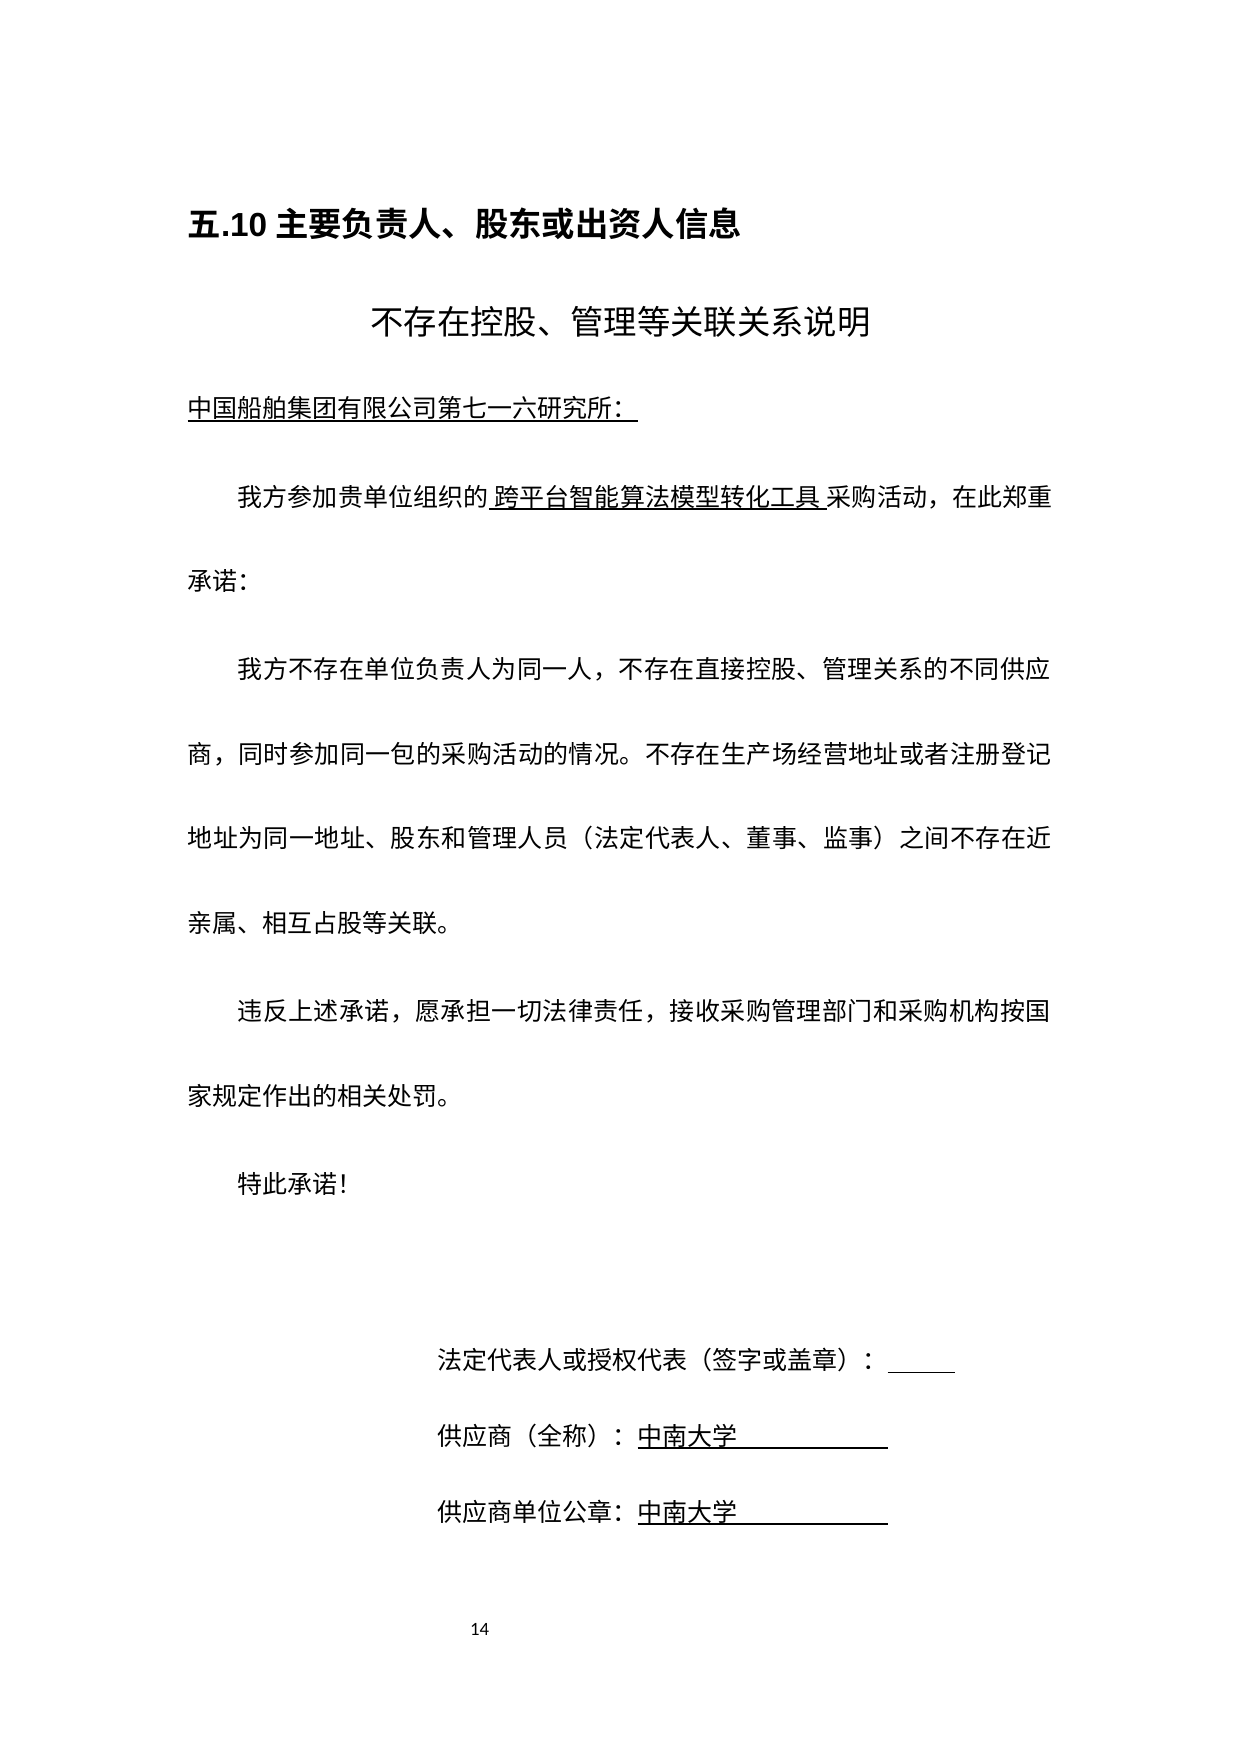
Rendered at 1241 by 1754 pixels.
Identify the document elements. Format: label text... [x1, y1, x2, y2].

text 违反上述承诺，愿承担一切法律责任，接收采购管理部门和采购机构按国家规定作出的相关处罚。 [187, 977, 1053, 1127]
text 中国船舶集团有限公司第七一六研究所： [187, 374, 1053, 439]
text 供应商单位公章：中南大学 [437, 1478, 1053, 1543]
text 特此承诺！ [187, 1150, 1053, 1215]
subtitle 主要负责人、股东或出资人信息 [187, 189, 1053, 254]
text 法定代表人或授权代表（签字或盖章）： [437, 1326, 1053, 1391]
text 不存在控股、管理等关联关系说明 [187, 296, 1053, 344]
text 供应商（全称）：中南大学 [437, 1402, 1053, 1467]
text 我方不存在单位负责人为同一人，不存在直接控股、管理关系的不同供应商，同时参加同一包的采购活动的情况。不存在生产场经营地址或者注册登记地址为同一地址、股东和管理人员（法定代表人、董事、监事）之间不存在近亲属、相互占股等关联。 [187, 636, 1053, 954]
text 我方参加贵单位组织的 跨平台智能算法模型转化工具 采购活动，在此郑重承诺： [187, 463, 1053, 612]
